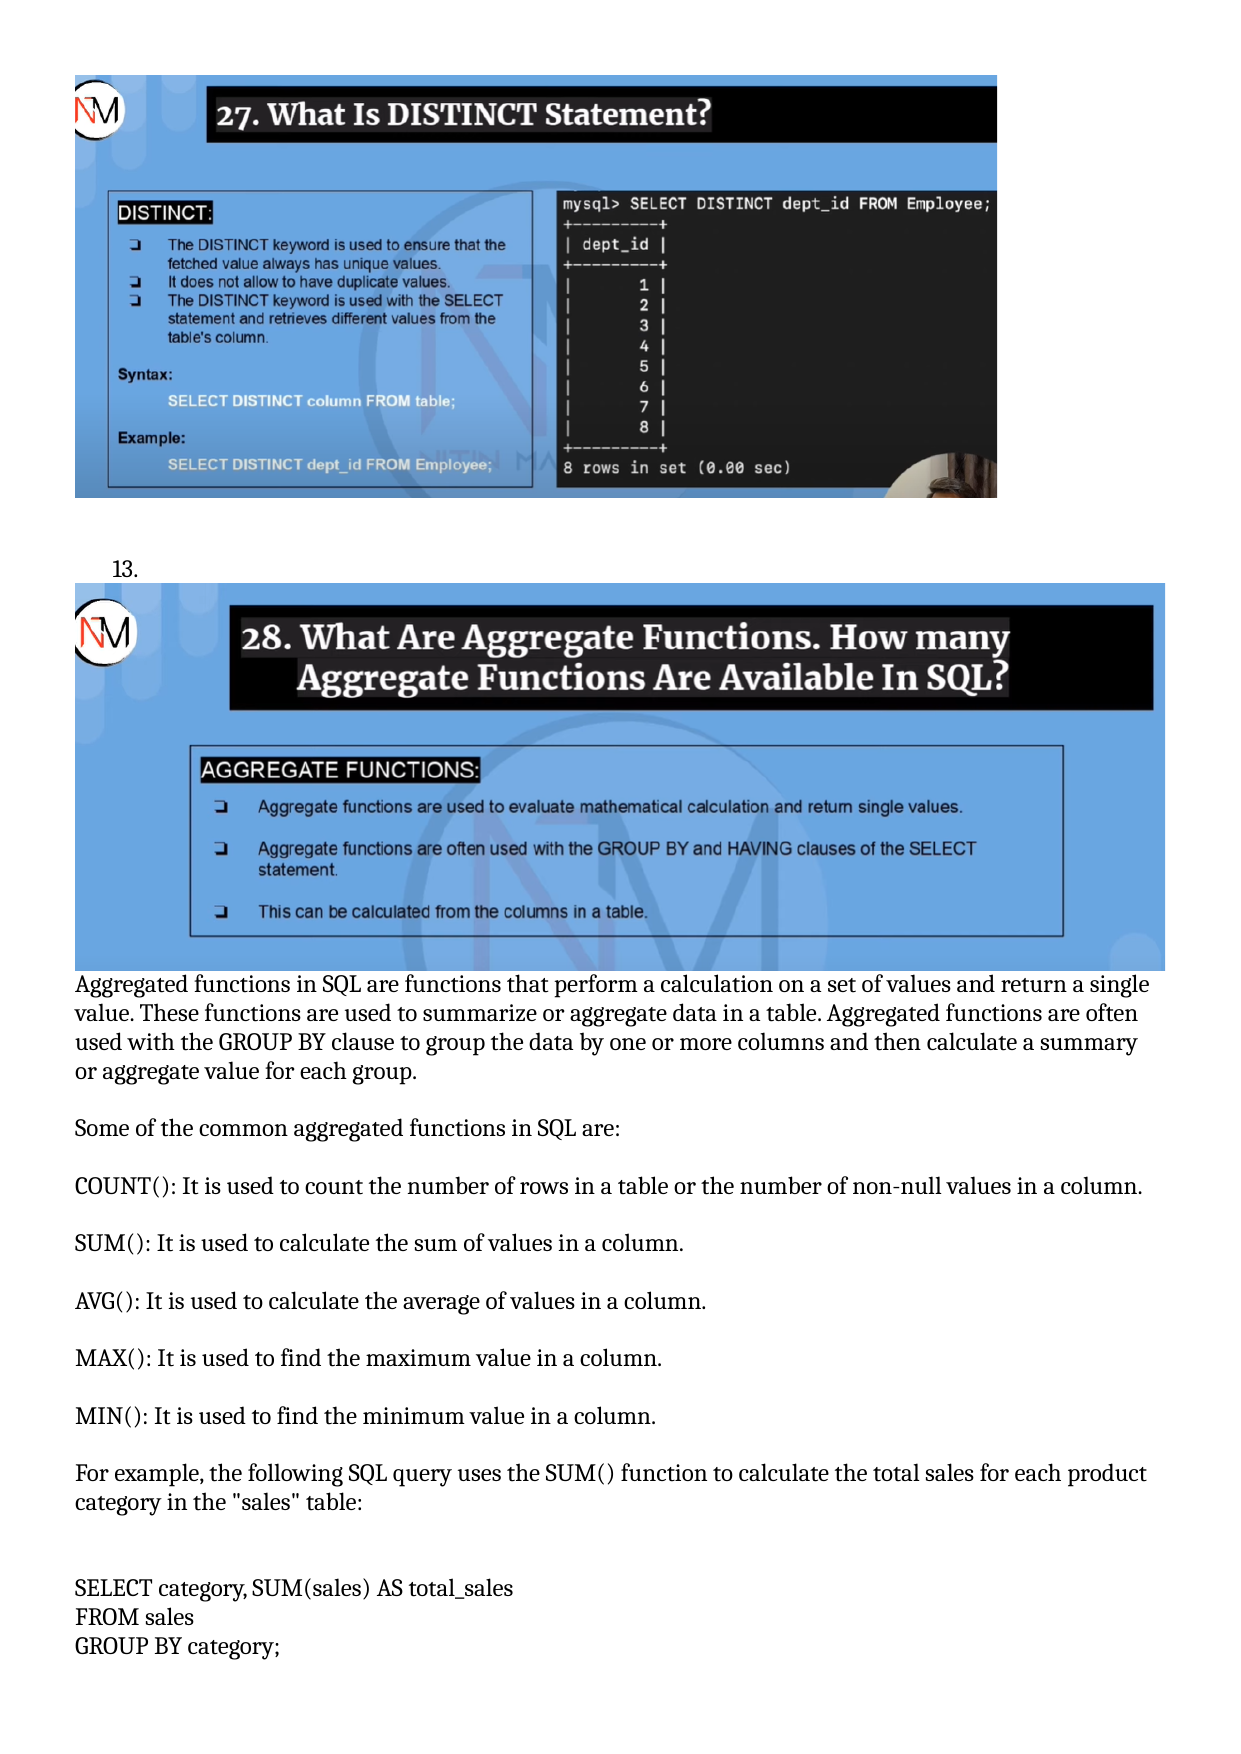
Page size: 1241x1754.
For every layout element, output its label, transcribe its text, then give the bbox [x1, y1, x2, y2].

text AVG(): It is used to calculate the average of values in a column. [75, 1287, 1165, 1315]
text SUM(): It is used to calculate the sum of values in a column. [75, 1229, 1165, 1258]
text COUNT(): It is used to count the number of rows in a table or the number of non-null values in a column. [75, 1172, 1165, 1200]
text GROUP BY category; [75, 1632, 1165, 1660]
picture [75, 75, 998, 498]
text MIN(): It is used to find the minimum value in a column. [75, 1402, 1165, 1430]
picture [75, 583, 1166, 971]
text FROM sales [75, 1603, 1165, 1632]
text MAX(): It is used to find the maximum value in a column. [75, 1344, 1165, 1373]
text Some of the common aggregated functions in SQL are: [75, 1114, 1165, 1143]
text SELECT category, SUM(sales) AS total_sales [75, 1574, 1165, 1603]
text Aggregated functions in SQL are functions that perform a calculation on a set of values and return a single value. These functions are used to summarize or aggregate data in a table. Aggregated functions are often used with the GROUP BY clause to group the data by one or more columns and then calculate a summary or aggregate value for each group. [75, 971, 1165, 1085]
text For example, the following SQL query uses the SUM() function to calculate the total sales for each product category in the "sales" table: [75, 1459, 1165, 1517]
